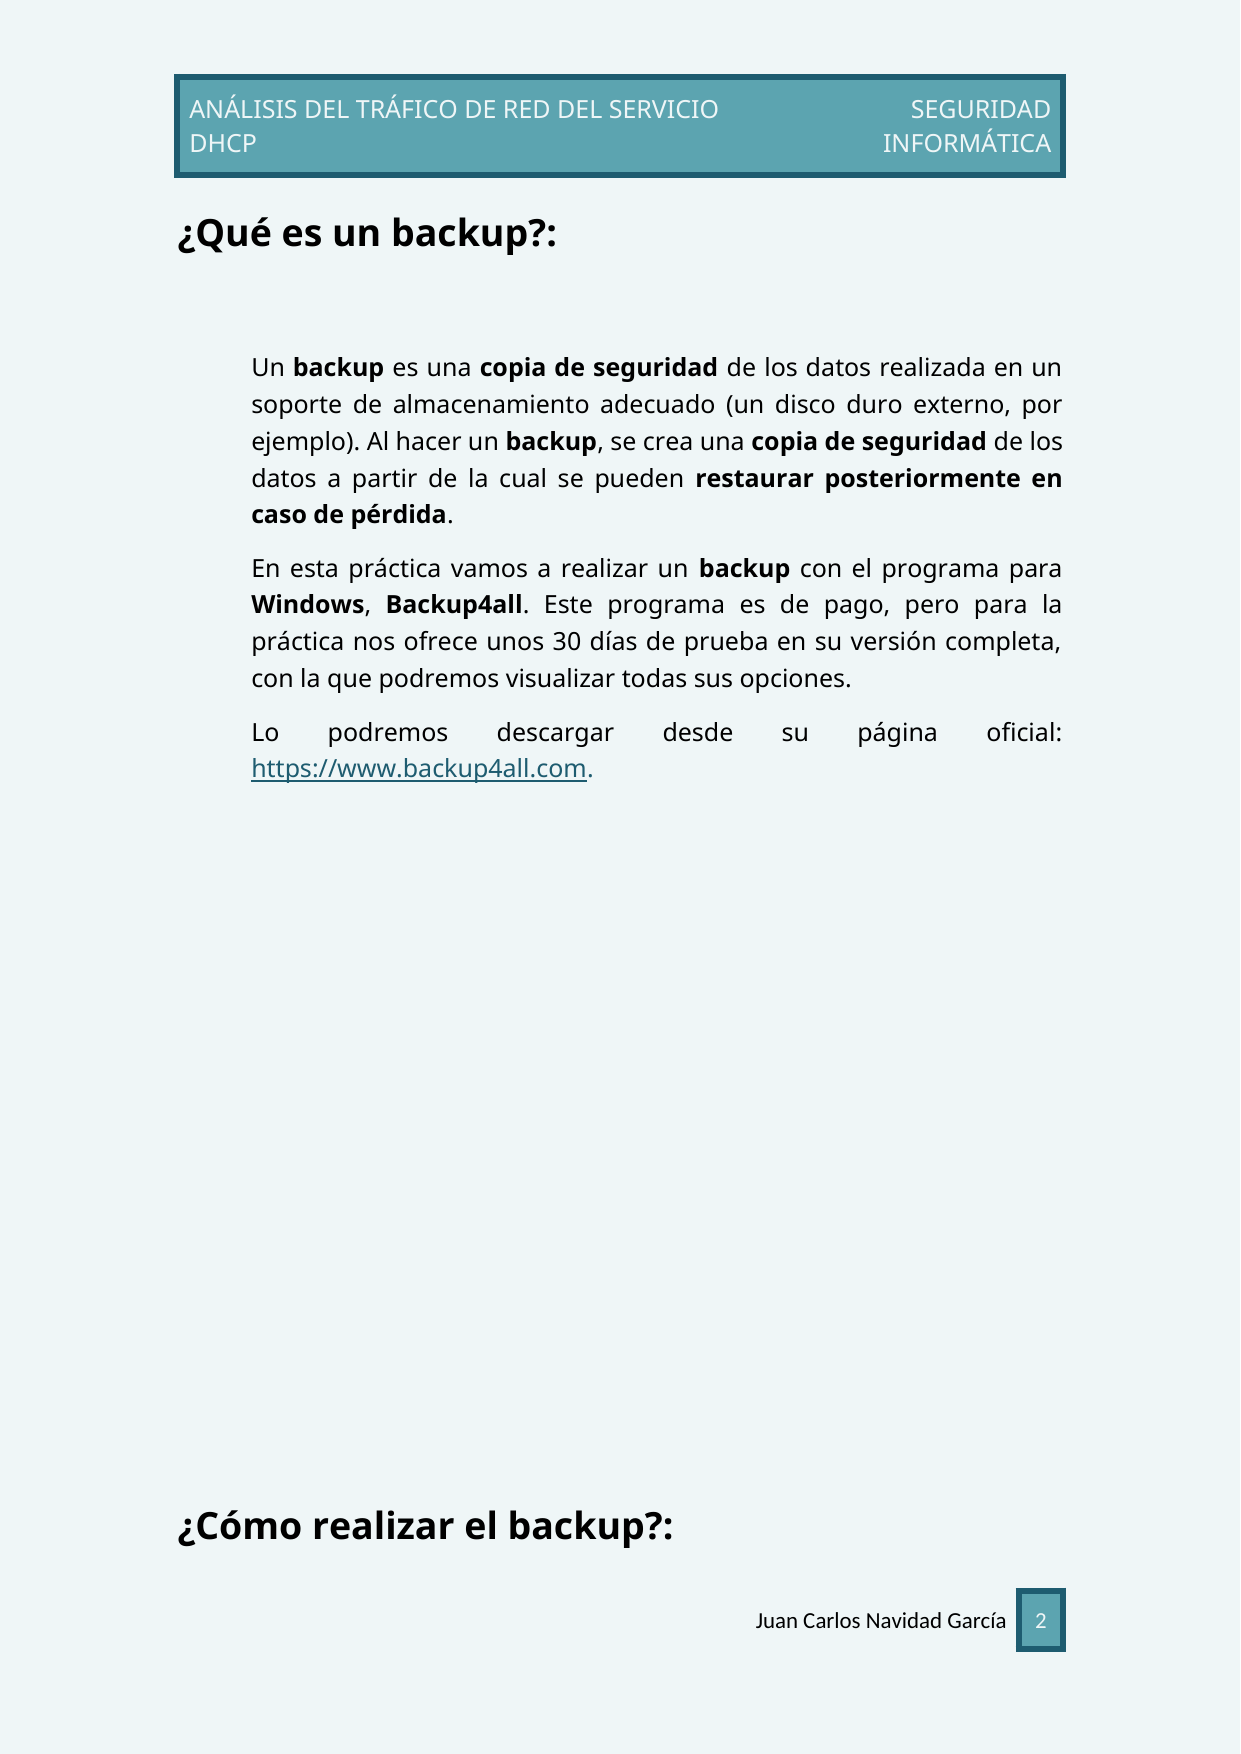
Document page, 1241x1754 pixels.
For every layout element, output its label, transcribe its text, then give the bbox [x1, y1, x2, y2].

text En esta práctica vamos a realizar un backup con el programa para Windows, Backup4all. Este programa es de pago, pero para la práctica nos ofrece unos 30 días de prueba en su versión completa, con la que podremos visualizar todas sus opciones. [251, 550, 1063, 695]
text Un backup es una copia de seguridad de los datos realizada en un soporte de almacenamiento adecuado (un disco duro externo, por ejemplo). Al hacer un backup, se crea una copia de seguridad de los datos a partir de la cual se pueden restaurar posteriormente en caso de pérdida. [251, 350, 1063, 531]
text ¿Qué es un backup?: [177, 206, 1063, 257]
text ¿Cómo realizar el backup?: [177, 1499, 1063, 1550]
text Lo podremos descargar desde su página oficial: https://www.backup4all.com. [251, 714, 1063, 785]
